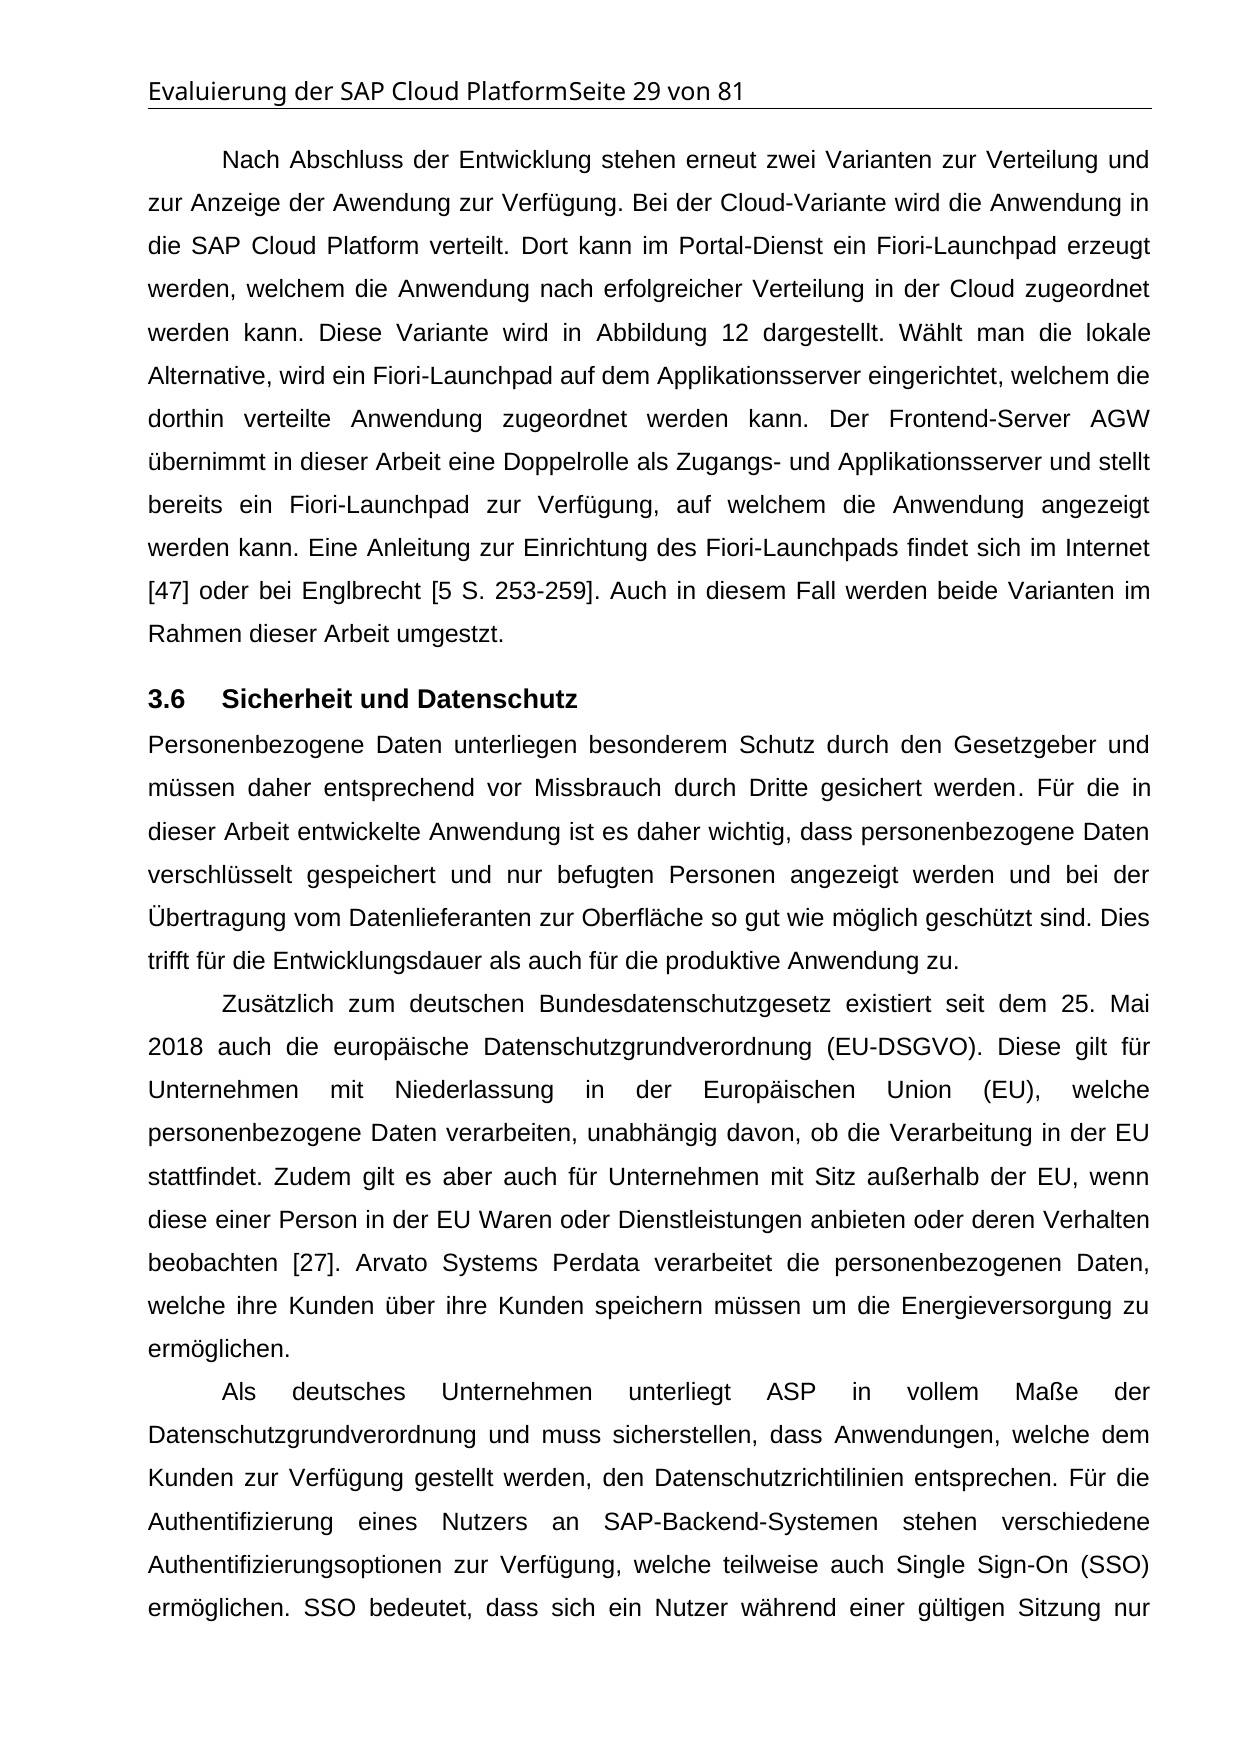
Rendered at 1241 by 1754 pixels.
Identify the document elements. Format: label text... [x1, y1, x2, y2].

text Personenbezogene Daten unterliegen besonderem Schutz durch den Gesetzgeber und müssen daher entsprechend vor Missbrauch durch Dritte gesichert werden. Für die in dieser Arbeit entwickelte Anwendung ist es daher wichtig, dass personenbezogene Daten verschlüsselt gespeichert und nur befugten Personen angezeigt werden und bei der Übertragung vom Datenlieferanten zur Oberfläche so gut wie möglich geschützt sind. Dies trifft für die Entwicklungsdauer als auch für die produktive Anwendung zu. [148, 730, 1152, 975]
text Nach Abschluss der Entwicklung stehen erneut zwei Varianten zur Verteilung und zur Anzeige der Awendung zur Verfügung. Bei der Cloud-Variante wird die Anwendung in die SAP Cloud Platform verteilt. Dort kann im Portal-Dienst ein Fiori-Launchpad erzeugt werden, welchem die Anwendung nach erfolgreicher Verteilung in der Cloud zugeordnet werden kann. Diese Variante wird in Abbildung 12 dargestellt. Wählt man die lokale Alternative, wird ein Fiori-Launchpad auf dem Applikationsserver eingerichtet, welchem die dorthin verteilte Anwendung zugeordnet werden kann. Der Frontend-Server AGW übernimmt in dieser Arbeit eine Doppelrolle als Zugangs- und Applikationsserver und stellt bereits ein Fiori-Launchpad zur Verfügung, auf welchem die Anwendung angezeigt werden kann. Eine Anleitung zur Einrichtung des Fiori-Launchpads findet sich im Internet oder bei Englbrecht . Auch in diesem Fall werden beide Varianten im Rahmen dieser Arbeit umgestzt. [148, 145, 1152, 648]
text Zusätzlich zum deutschen Bundesdatenschutzgesetz existiert seit dem 25. Mai 2018 auch die europäische Datenschutzgrundverordnung (EU-DSGVO). Diese gilt für Unternehmen mit Niederlassung in der Europäischen Union (EU), welche personenbezogene Daten verarbeiten, unabhängig davon, ob die Verarbeitung in der EU stattfindet. Zudem gilt es aber auch für Unternehmen mit Sitz außerhalb der EU, wenn diese einer Person in der EU Waren oder Dienstleistungen anbieten oder deren Verhalten beobachten [27]. Arvato Systems Perdata verarbeitet die personenbezogenen Daten, welche ihre Kunden über ihre Kunden speichern müssen um die Energieversorgung zu ermöglichen. [148, 989, 1152, 1363]
subtitle Sicherheit und Datenschutz [148, 683, 1152, 715]
